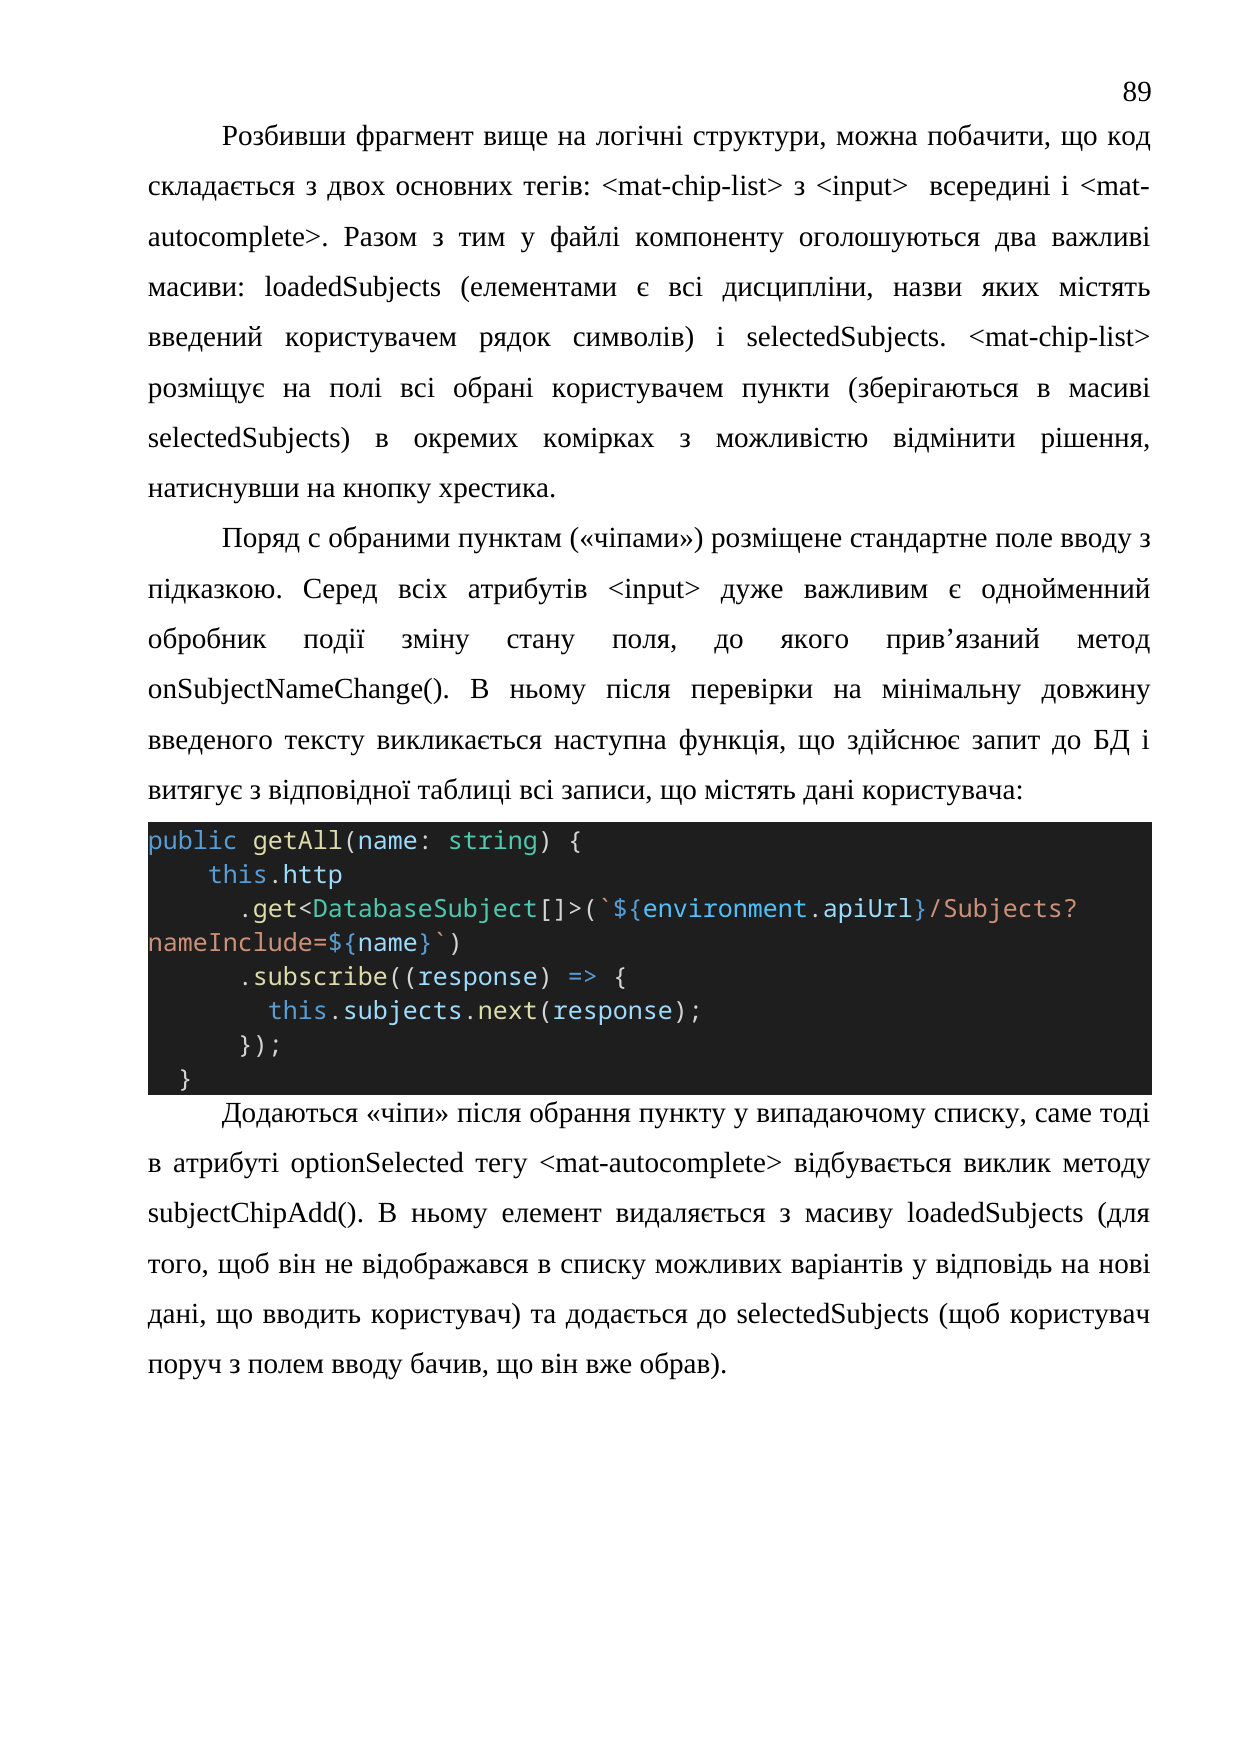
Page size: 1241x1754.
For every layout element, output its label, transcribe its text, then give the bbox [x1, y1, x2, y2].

text .subscribe((response) => { [148, 959, 1152, 993]
text public getAll(name: string) { [148, 822, 1152, 857]
text } [148, 1061, 1152, 1095]
text this.subjects.next(response); [148, 993, 1152, 1027]
text .get<DatabaseSubject[]>(`${environment.apiUrl}/Subjects?nameInclude=${name}`) [148, 891, 1152, 959]
text Додаються «чіпи» після обрання пункту у випадаючому списку, саме тоді в атрибуті optionSelected тегу <mat-autocomplete> відбувається виклик методу subjectChipAdd(). В ньому елемент видаляється з масиву loadedSubjects (для того, щоб він не відображався в списку можливих варіантів у відповідь на нові дані, що вводить користувач) та додається до selectedSubjects (щоб користувач поруч з полем вводу бачив, що він вже обрав). [148, 1095, 1152, 1380]
text Поряд с обраними пунктам («чіпами») розміщене стандартне поле вводу з підказкою. Серед всіх атрибутів <input> дуже важливим є однойменний обробник події зміну стану поля, до якого прив’язаний метод onSubjectNameChange(). В ньому після перевірки на мінімальну довжину введеного тексту викликається наступна функція, що здійснює запит до БД і витягує з відповідної таблиці всі записи, що містять дані користувача: [148, 521, 1152, 806]
text }); [148, 1027, 1152, 1061]
text this.http [148, 857, 1152, 891]
text Розбивши фрагмент вище на логічні структури, можна побачити, що код складається з двох основних тегів: <mat-chip-list> з <input> всередині і <mat-autocomplete>. Разом з тим у файлі компоненту оголошуються два важливі масиви: loadedSubjects (елементами є всі дисципліни, назви яких містять введений користувачем рядок символів) і selectedSubjects. <mat-chip-list> розміщує на полі всі обрані користувачем пункти (зберігаються в масиві selectedSubjects) в окремих комірках з можливістю відмінити рішення, натиснувши на кнопку хрестика. [148, 118, 1152, 504]
